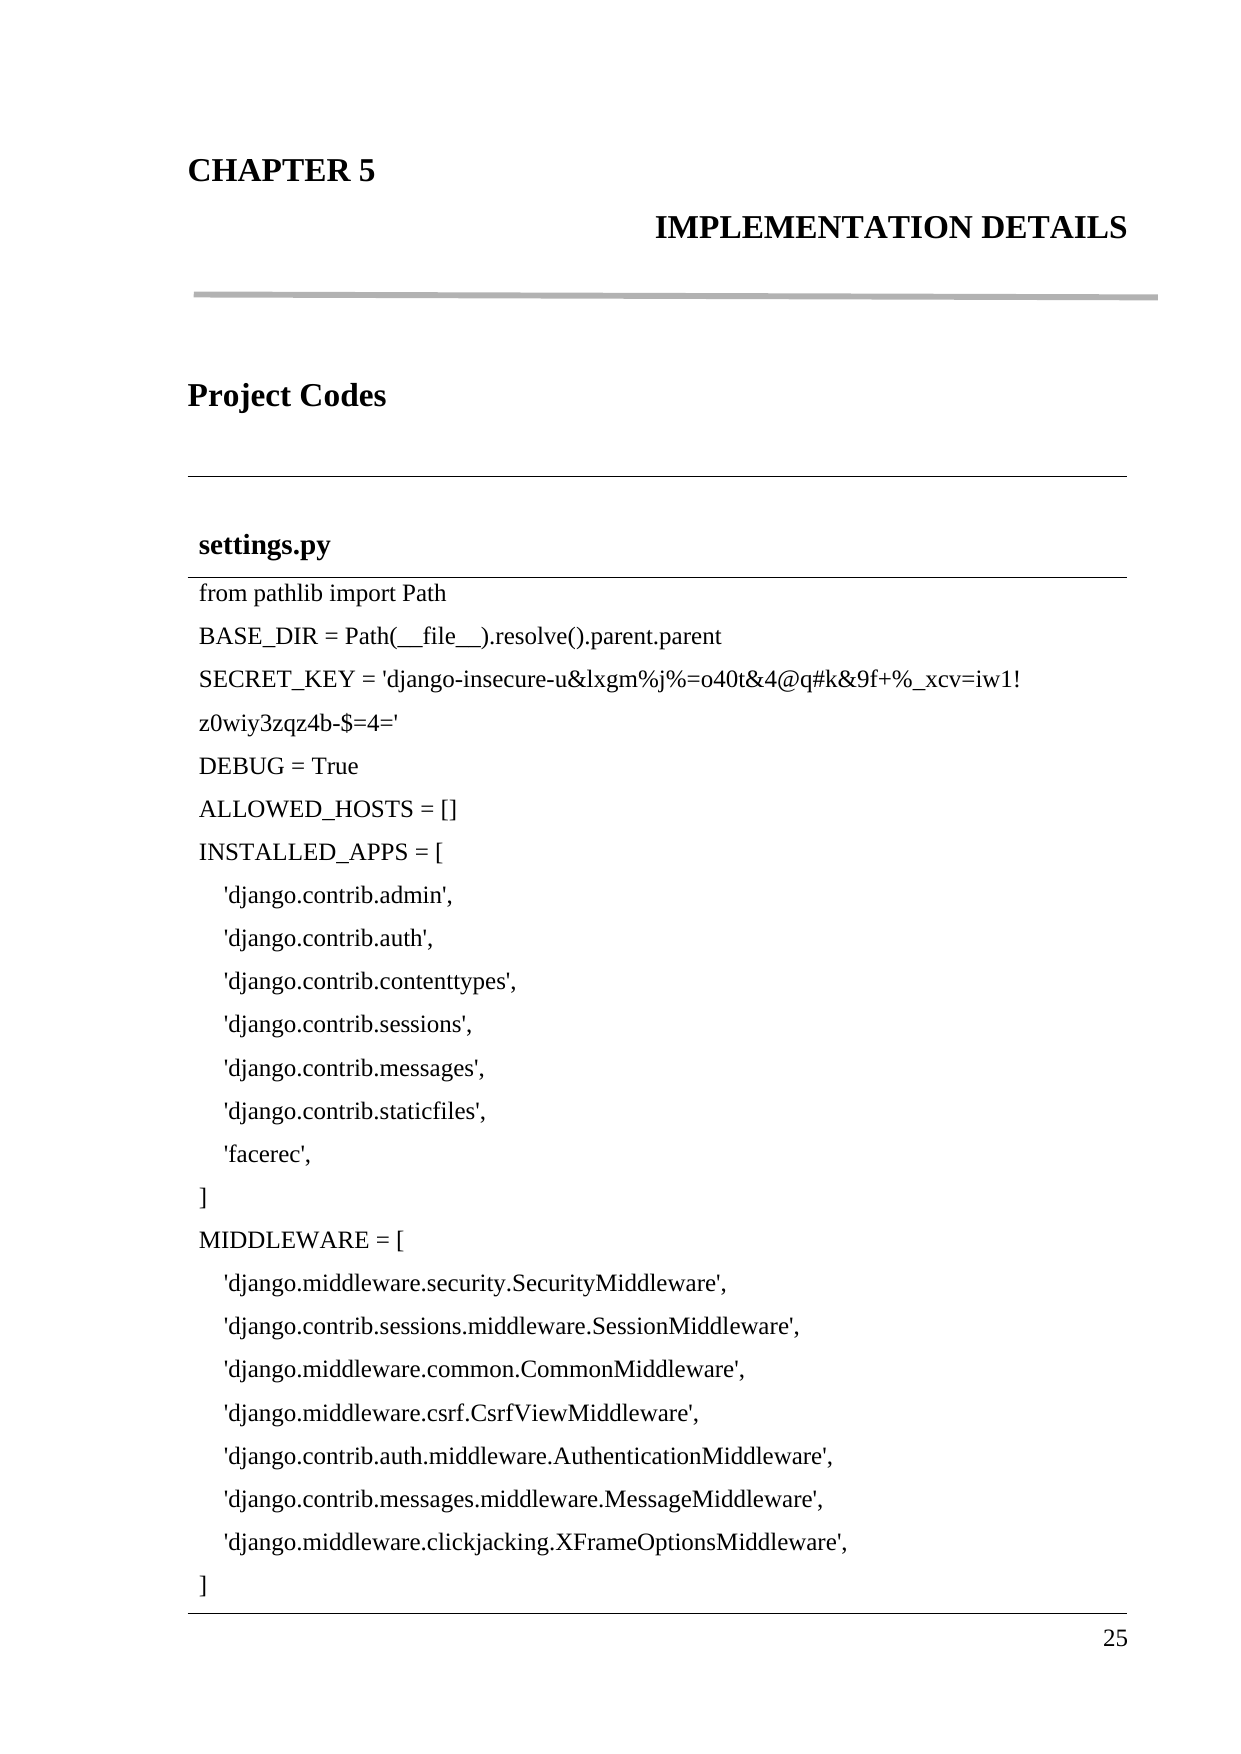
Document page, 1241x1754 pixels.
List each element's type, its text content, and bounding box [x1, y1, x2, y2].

subtitle Project Codes [187, 375, 1128, 413]
table_header settings.py [188, 477, 1127, 577]
text IMPLEMENTATION DETAILS [187, 207, 1128, 246]
text CHAPTER 5 [187, 150, 1128, 188]
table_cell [188, 578, 1127, 1613]
